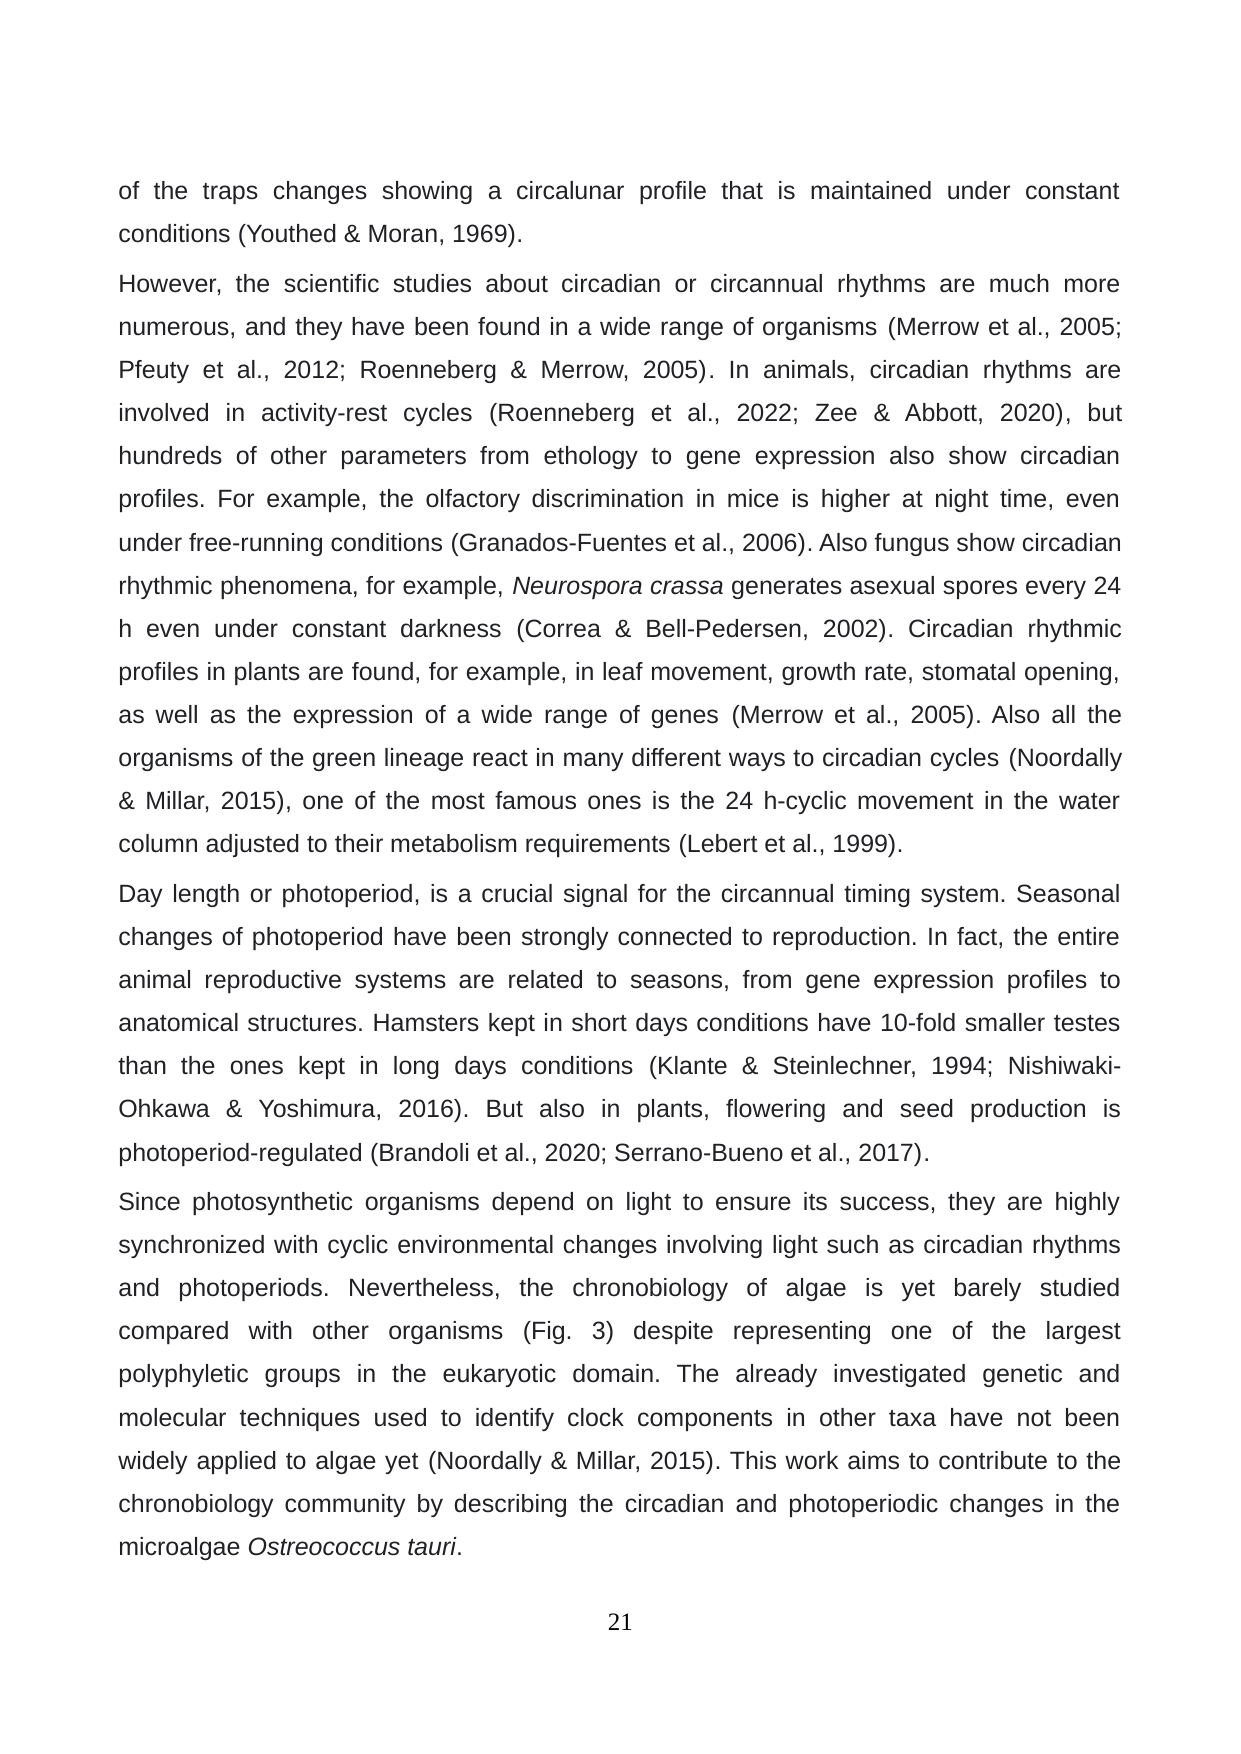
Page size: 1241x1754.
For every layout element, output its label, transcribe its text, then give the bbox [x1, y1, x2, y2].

text However, the scientific studies about circadian or circannual rhythms are much more numerous, and they have been found in a wide range of organisms (Merrow et al., 2005; Pfeuty et al., 2012; Roenneberg & Merrow, 2005)⁠. In animals, circadian rhythms are involved in activity-rest cycles (Roenneberg et al., 2022; Zee & Abbott, 2020)⁠, but hundreds of other parameters from ethology to gene expression also show circadian profiles. For example, the olfactory discrimination in mice is higher at night time, even under free-running conditions (Granados-Fuentes et al., 2006)⁠. Also fungus show circadian rhythmic phenomena, for example, Neurospora crassa generates asexual spores every 24 h even under constant darkness (Correa & Bell-Pedersen, 2002)⁠. Circadian rhythmic profiles in plants are found, for example, in leaf movement, growth rate, stomatal opening, as well as the expression of a wide range of genes (Merrow et al., 2005)⁠. Also all the organisms of the green lineage react in many different ways to circadian cycles (Noordally & Millar, 2015)⁠, one of the most famous ones is the 24 h-cyclic movement in the water column adjusted to their metabolism requirements (Lebert et al., 1999)⁠. [118, 269, 1122, 858]
text Since photosynthetic organisms depend on light to ensure its success, they are highly synchronized with cyclic environmental changes involving light such as circadian rhythms and photoperiods. Nevertheless, the chronobiology of algae is yet barely studied compared with other organisms (Fig. 3) despite representing one of the largest polyphyletic groups in the eukaryotic domain. The already investigated genetic and molecular techniques used to identify clock components in other taxa have not been widely applied to algae yet (Noordally & Millar, 2015)⁠. This work aims to contribute to the chronobiology community by describing the circadian and photoperiodic changes in the microalgae Ostreococcus tauri. [118, 1187, 1122, 1561]
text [118, 176, 1122, 248]
text Day length or photoperiod, is a crucial signal for the circannual timing system. Seasonal changes of photoperiod have been strongly connected to reproduction. In fact, the entire animal reproductive systems are related to seasons, from gene expression profiles to anatomical structures. Hamsters kept in short days conditions have 10-fold smaller testes than the ones kept in long days conditions (Klante & Steinlechner, 1994; Nishiwaki-Ohkawa & Yoshimura, 2016)⁠. But also in plants, flowering and seed production is photoperiod-regulated (Brandoli et al., 2020; Serrano-Bueno et al., 2017)⁠. [118, 879, 1122, 1166]
